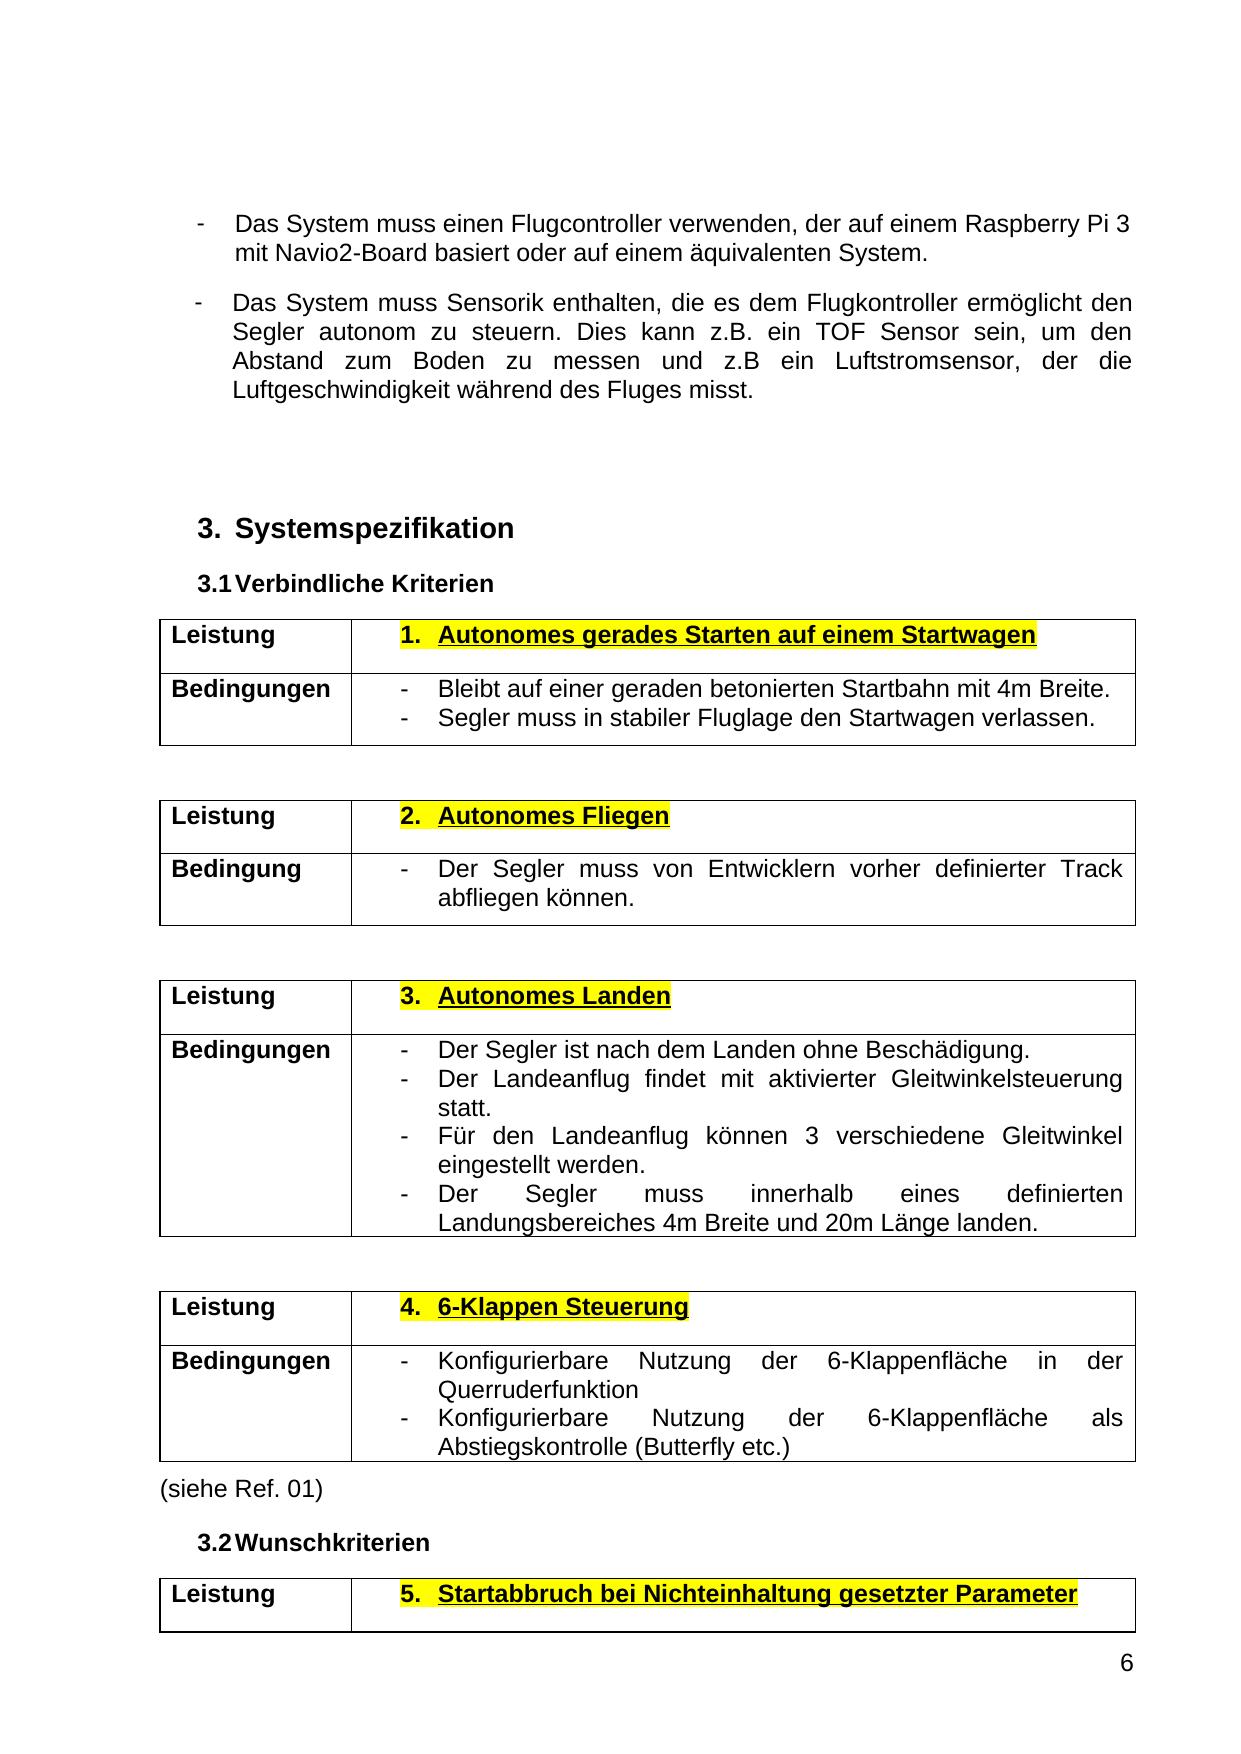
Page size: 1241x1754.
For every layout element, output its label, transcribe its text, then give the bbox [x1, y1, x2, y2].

table_cell Bedingungen [161, 1346, 351, 1461]
subtitle Systemspezifikation [197, 511, 1134, 544]
table_header Leistung [161, 801, 351, 853]
table_header 6-Klappen Steuerung [352, 1292, 1135, 1345]
subtitle Verbindliche Kriterien [197, 569, 1134, 598]
table_header Autonomes gerades Starten auf einem Startwagen [352, 620, 1135, 673]
table_header Leistung [161, 981, 351, 1034]
table_cell Der Segler ist nach dem Landen ohne Beschädigung. Der Landeanflug findet mit aktivierter Gleitwinkelsteuerung statt. Für den Landeanflug können 3 verschiedene Gleitwinkel eingestellt werden. Der Segler muss innerhalb eines definierten Landungsbereiches 4m Breite und 20m Länge landen. [352, 1035, 1135, 1236]
subtitle Wunschkriterien [197, 1528, 1134, 1557]
table_cell Bedingung [161, 854, 351, 925]
table_header Autonomes Fliegen [352, 801, 1135, 853]
table_cell Der Segler muss von Entwicklern vorher definierter Track abfliegen können. [352, 854, 1135, 925]
subtitle Das System muss einen Flugcontroller verwenden, der auf einem Raspberry Pi 3 mit Navio2-Board basiert oder auf einem äquivalenten System. [197, 208, 1134, 267]
table_cell Bedingungen [161, 1035, 351, 1236]
table_cell Bedingungen [161, 674, 351, 745]
table_header Leistung [161, 1579, 351, 1631]
list Das System muss Sensorik enthalten, die es dem Flugkontroller ermöglicht den Segler autonom zu steuern. Dies kann z.B. ein TOF Sensor sein, um den Abstand zum Boden zu messen und z.B ein Luftstromsensor, der die Luftgeschwindigkeit während des Fluges misst. [195, 288, 1134, 403]
table_cell Bleibt auf einer geraden betonierten Startbahn mit 4m Breite. Segler muss in stabiler Fluglage den Startwagen verlassen. [352, 674, 1135, 745]
table_header Autonomes Landen [352, 981, 1135, 1034]
table_header Leistung [161, 620, 351, 673]
text (siehe Ref. 01) [159, 1474, 1134, 1503]
table_cell Konﬁgurierbare Nutzung der 6-Klappenﬂäche in der Querruderfunktion Konﬁgurierbare Nutzung der 6-Klappenﬂäche als Abstiegskontrolle (Butterﬂy etc.) [352, 1346, 1135, 1461]
table_header Startabbruch bei Nichteinhaltung gesetzter Parameter [352, 1579, 1135, 1631]
table_header Leistung [161, 1292, 351, 1345]
